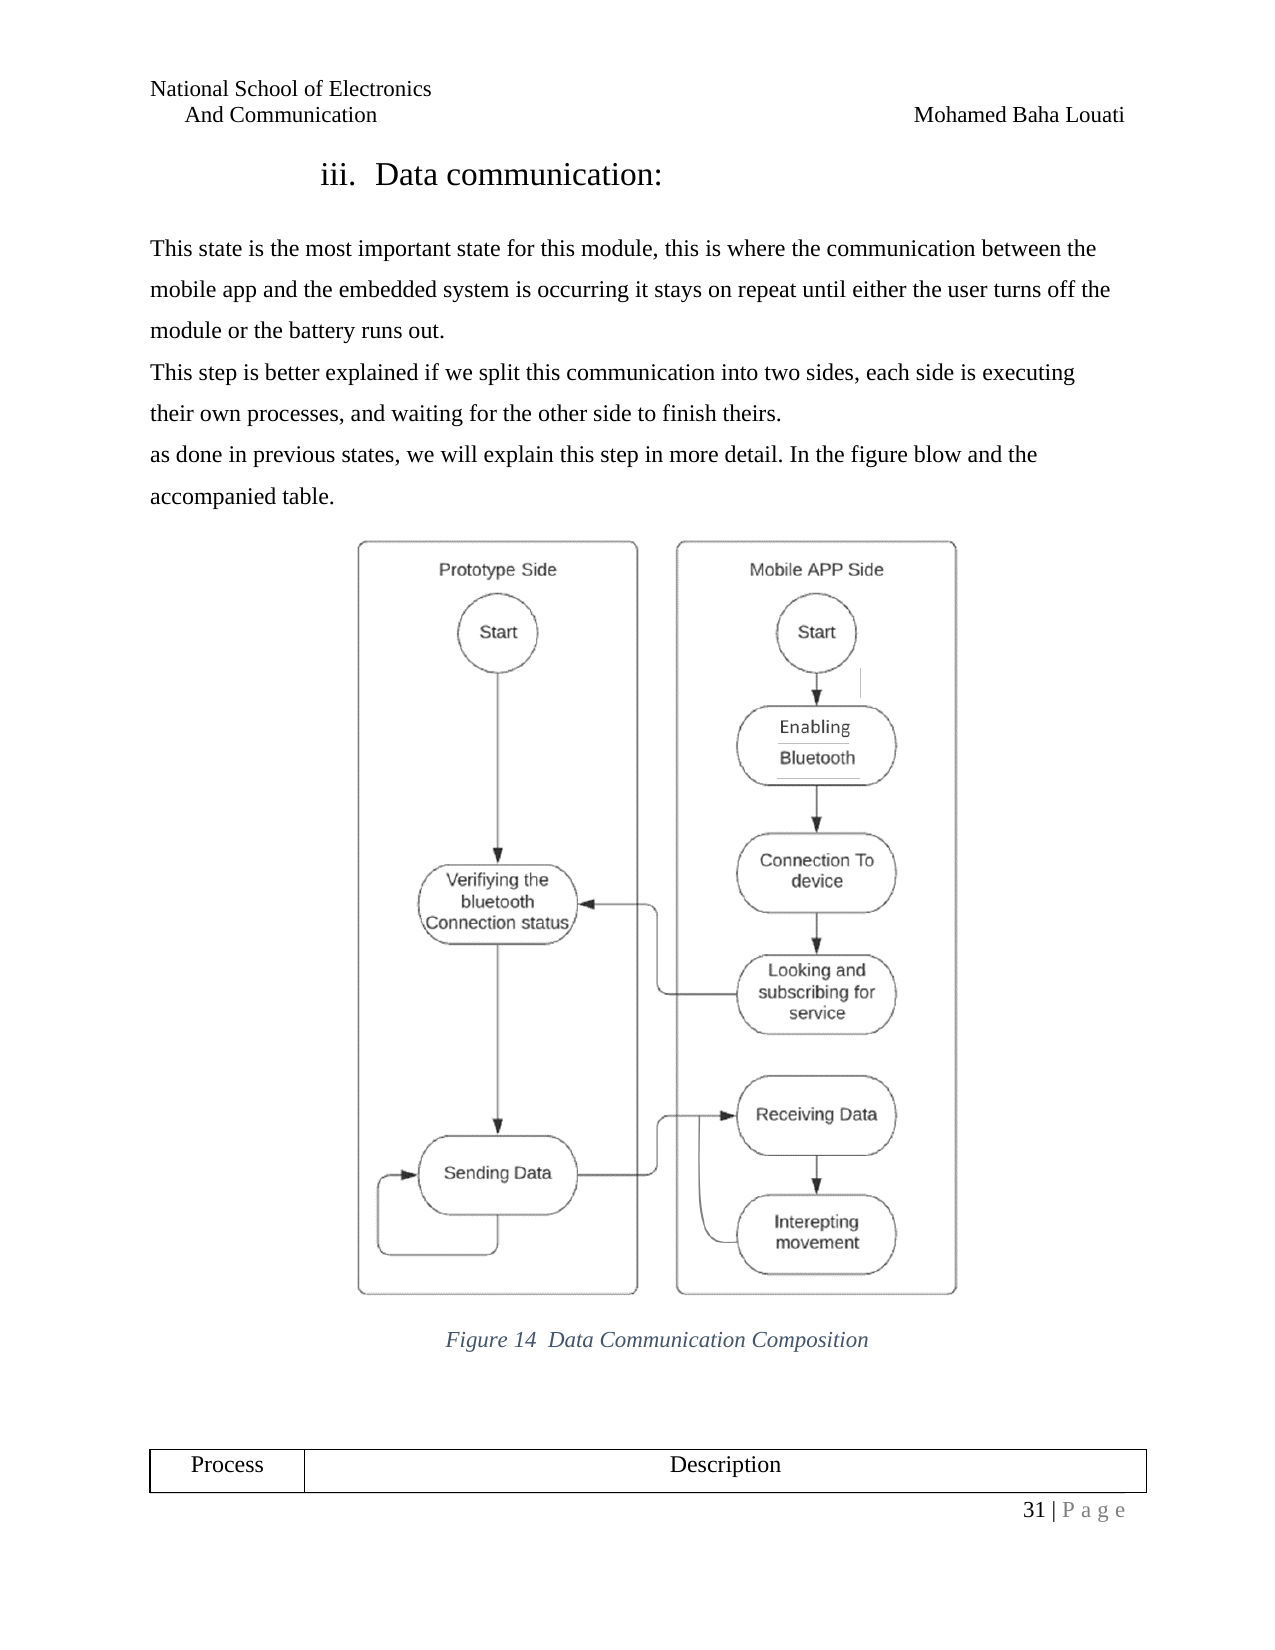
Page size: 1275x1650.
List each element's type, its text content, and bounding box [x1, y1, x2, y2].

subtitle Data communication: [356, 154, 1125, 192]
table_header Description [305, 1450, 1146, 1492]
text This state is the most important state for this module, this is where the communication between the mobile app and the embedded system is occurring it stays on repeat until either the user turns off the module or the battery runs out. [150, 234, 1125, 344]
text as done in previous states, we will explain this step in more detail. In the figure blow and the accompanied table. [150, 441, 1125, 509]
text This step is better explained if we split this communication into two sides, each side is executing their own processes, and waiting for the other side to finish theirs. [150, 358, 1125, 427]
table_header Process [151, 1450, 304, 1492]
picture [317, 517, 999, 1318]
